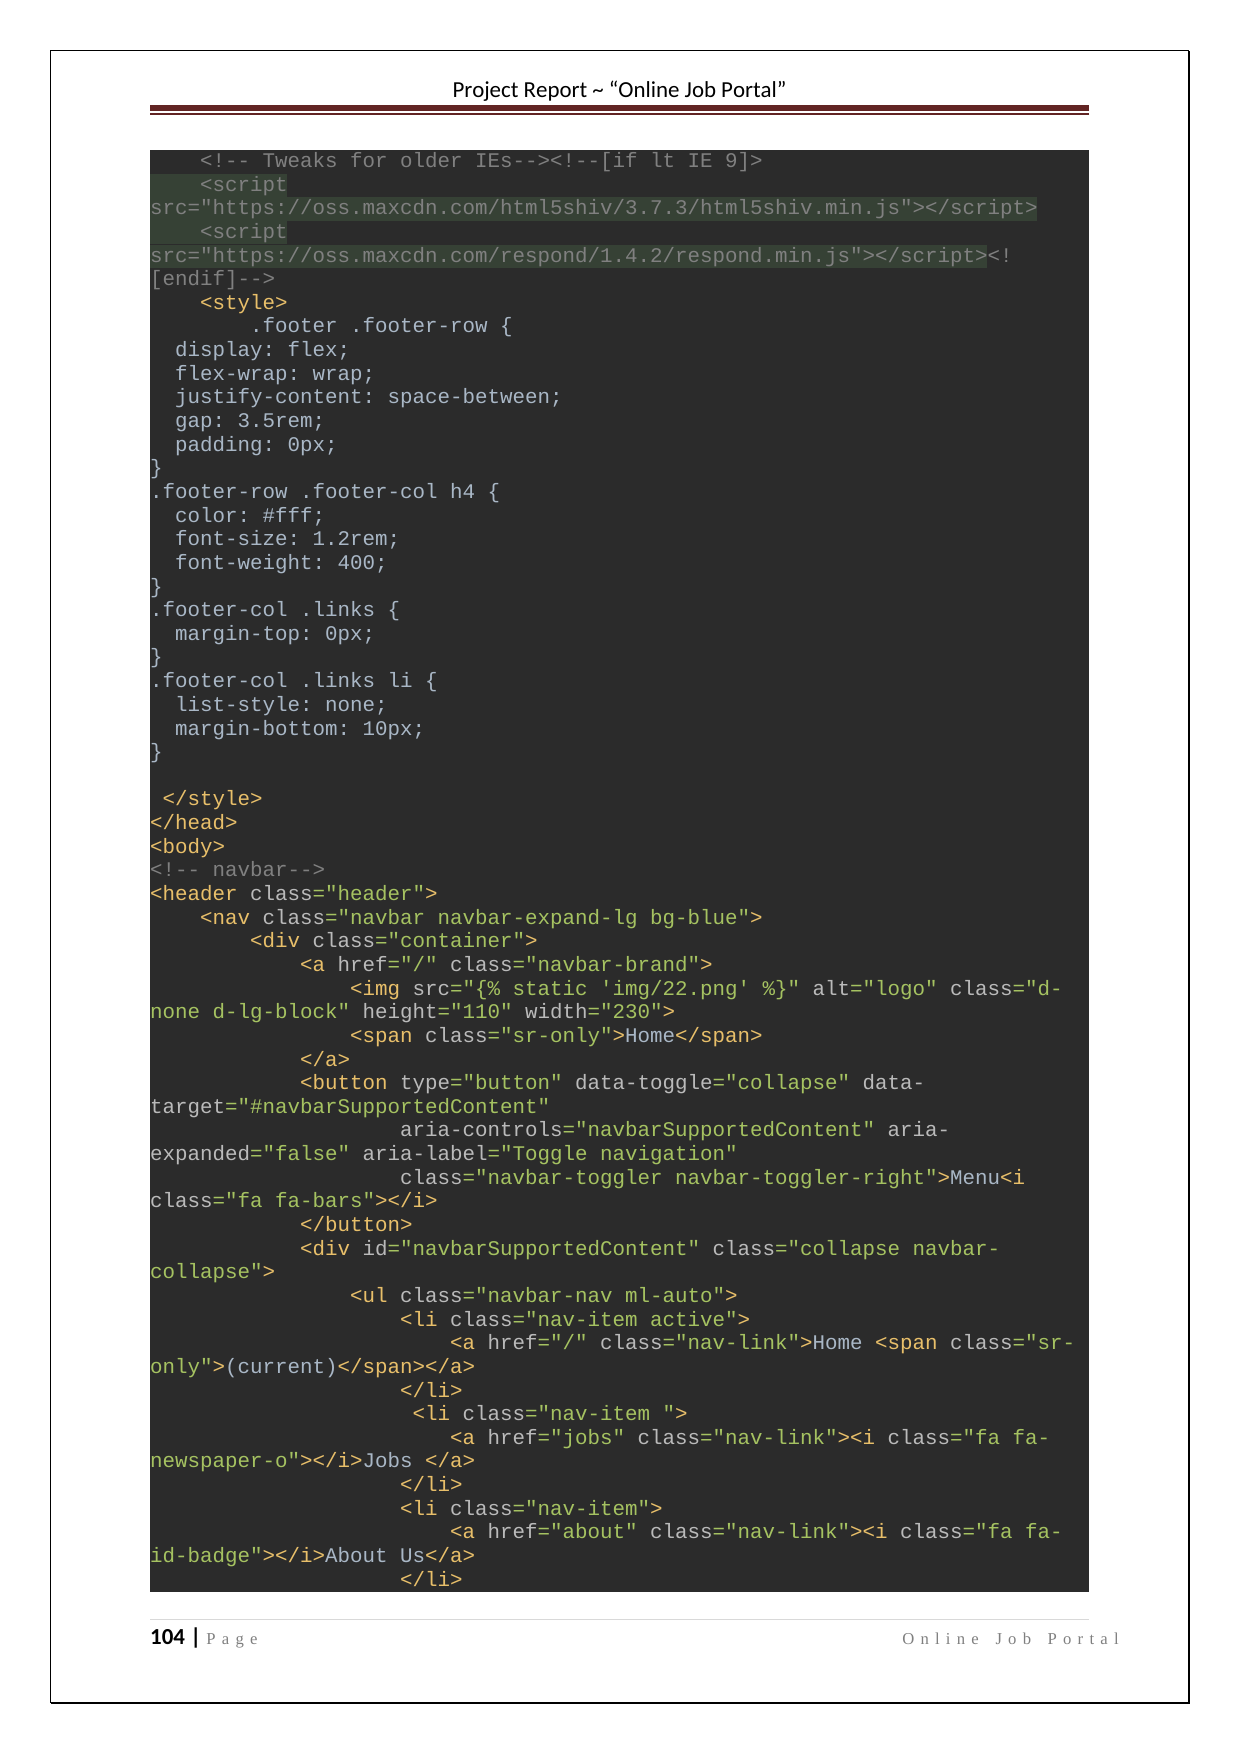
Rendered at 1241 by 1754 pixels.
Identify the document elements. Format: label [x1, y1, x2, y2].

text [150, 150, 1089, 1592]
